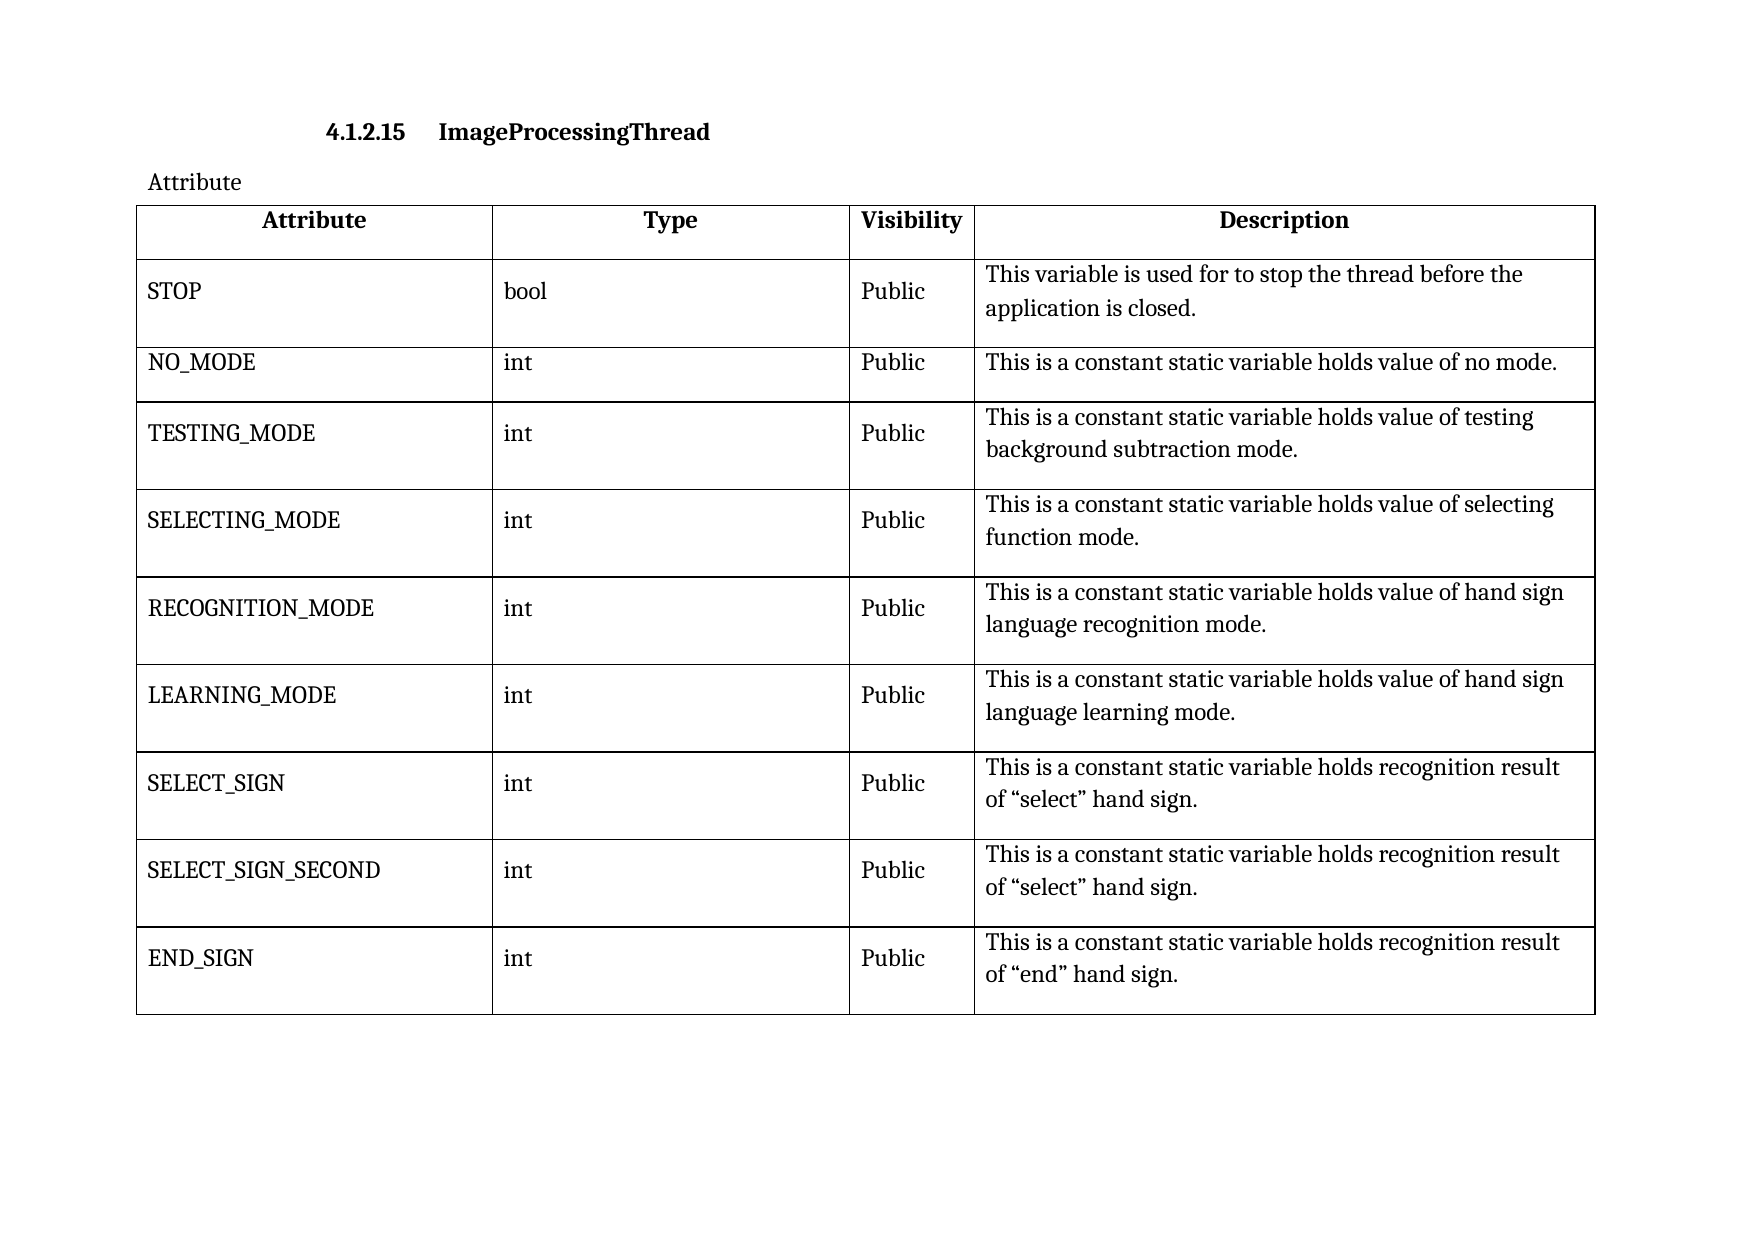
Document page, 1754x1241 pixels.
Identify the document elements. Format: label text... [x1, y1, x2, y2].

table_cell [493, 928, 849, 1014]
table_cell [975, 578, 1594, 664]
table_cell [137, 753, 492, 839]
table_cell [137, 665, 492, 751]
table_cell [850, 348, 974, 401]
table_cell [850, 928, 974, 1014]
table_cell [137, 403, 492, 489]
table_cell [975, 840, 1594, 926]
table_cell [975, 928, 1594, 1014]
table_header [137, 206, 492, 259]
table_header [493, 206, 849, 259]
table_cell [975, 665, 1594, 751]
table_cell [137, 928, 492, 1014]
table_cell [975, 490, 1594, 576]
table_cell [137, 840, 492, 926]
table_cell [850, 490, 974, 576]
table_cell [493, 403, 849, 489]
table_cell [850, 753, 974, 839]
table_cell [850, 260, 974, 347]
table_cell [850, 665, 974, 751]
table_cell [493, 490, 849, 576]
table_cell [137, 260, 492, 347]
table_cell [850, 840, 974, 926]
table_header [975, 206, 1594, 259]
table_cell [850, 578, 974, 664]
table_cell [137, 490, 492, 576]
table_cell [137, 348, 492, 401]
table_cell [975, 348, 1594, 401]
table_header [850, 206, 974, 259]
subtitle Attribute [148, 168, 1606, 196]
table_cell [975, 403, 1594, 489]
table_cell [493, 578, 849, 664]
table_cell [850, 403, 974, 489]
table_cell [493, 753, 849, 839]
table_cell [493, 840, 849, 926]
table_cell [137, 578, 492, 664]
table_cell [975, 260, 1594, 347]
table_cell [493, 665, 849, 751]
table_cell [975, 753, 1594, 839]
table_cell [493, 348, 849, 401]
subtitle ImageProcessingThread [326, 118, 1606, 147]
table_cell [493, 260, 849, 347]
